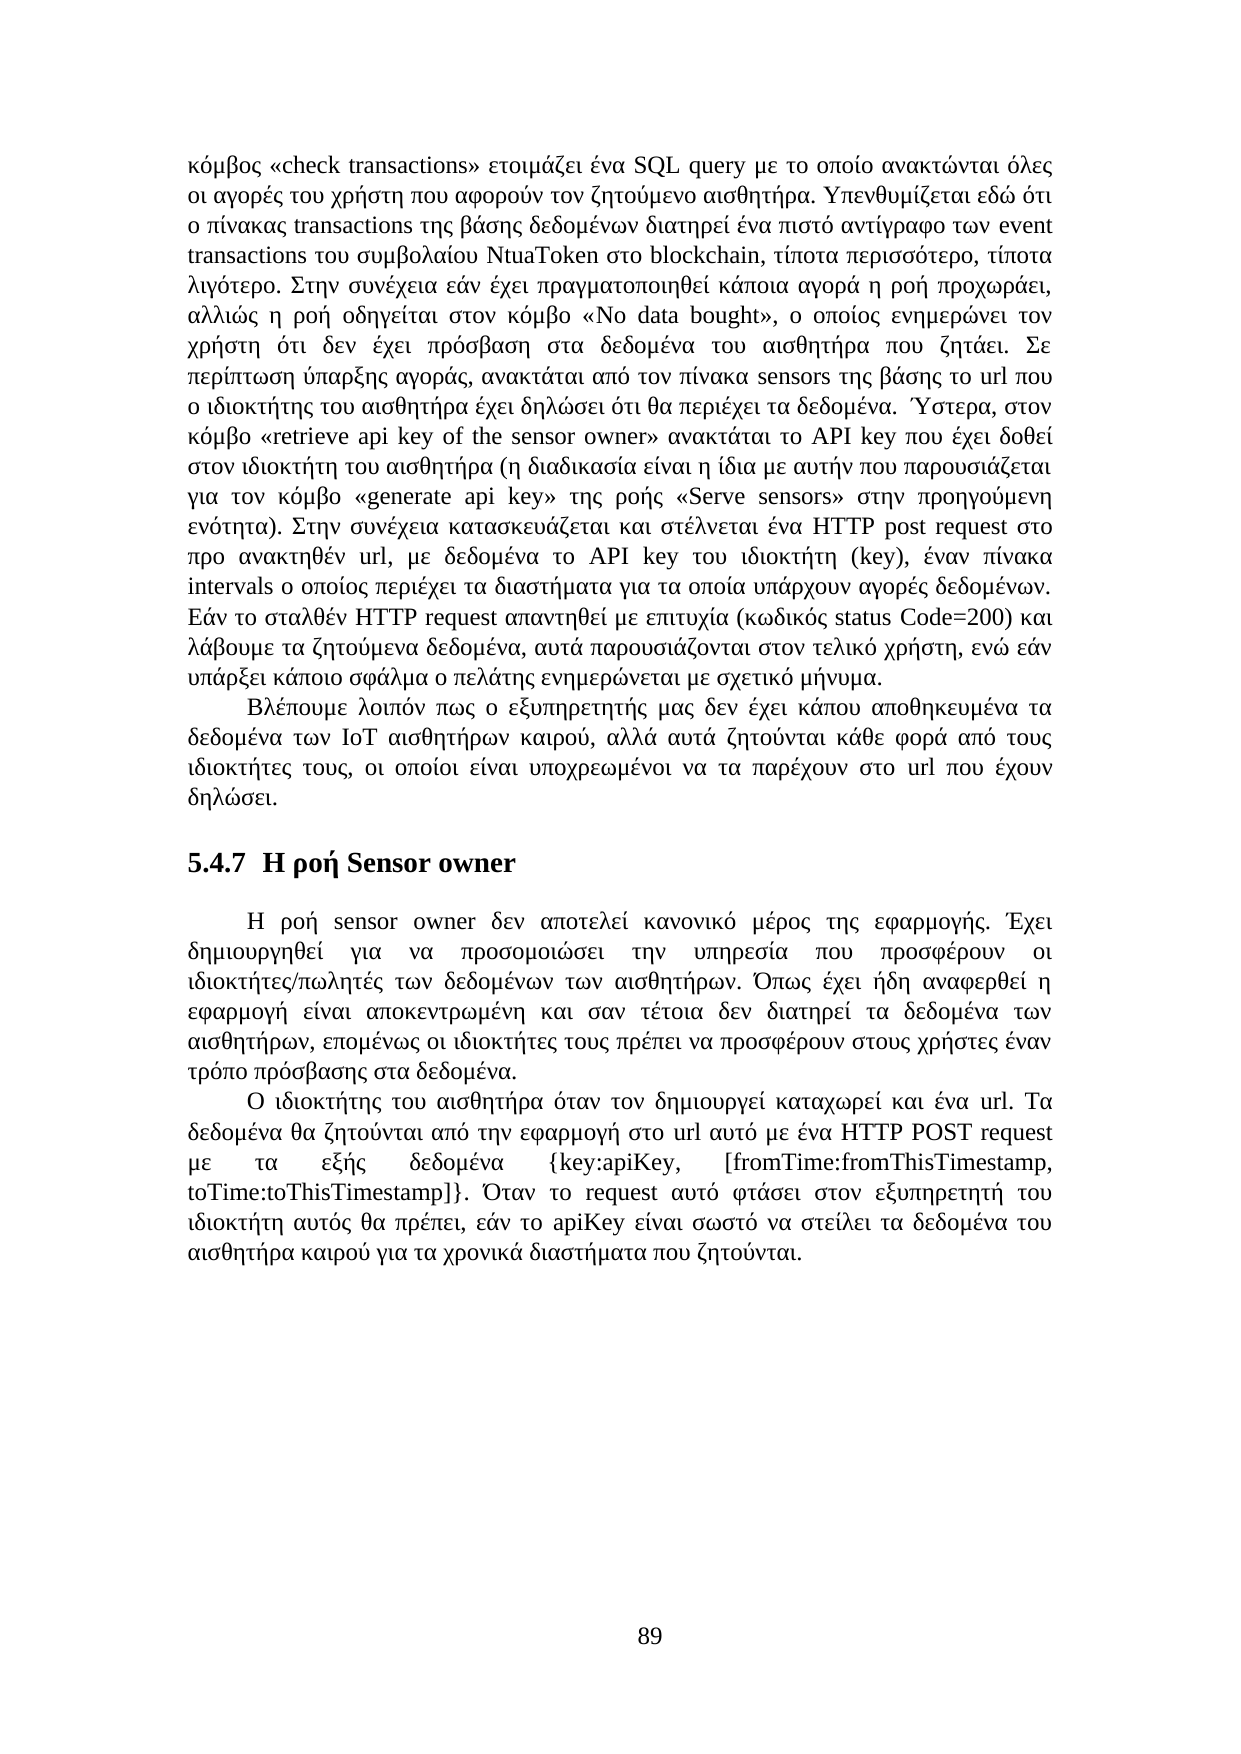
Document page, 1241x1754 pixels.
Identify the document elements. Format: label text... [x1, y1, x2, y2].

text Η ροή sensor owner δεν αποτελεί κανονικό μέρος της εφαρμογής. Έχει δημιουργηθεί για να προσομοιώσει την υπηρεσία που προσφέρουν οι ιδιοκτήτες/πωλητές των δεδομένων των αισθητήρων. Όπως έχει ήδη αναφερθεί η εφαρμογή είναι αποκεντρωμένη και σαν τέτοια δεν διατηρεί τα δεδομένα των αισθητήρων, επομένως οι ιδιοκτήτες τους πρέπει να προσφέρουν στους χρήστες έναν τρόπο πρόσβασης στα δεδομένα. [187, 906, 1053, 1085]
subtitle Η ροή Sensor owner [187, 846, 1053, 879]
text Ο ιδιοκτήτης του αισθητήρα όταν τον δημιουργεί καταχωρεί και ένα url. Τα δεδομένα θα ζητούνται από την εφαρμογή στο url αυτό με ένα HTTP POST request με τα εξής δεδομένα {key:apiKey, [fromTime:fromThisTimestamp, toTime:toThisTimestamp]}. Όταν το request αυτό φτάσει στον εξυπηρετητή του ιδιοκτήτη αυτός θα πρέπει, εάν το apiKey είναι σωστό να στείλει τα δεδομένα του αισθητήρα καιρού για τα χρονικά διαστήματα που ζητούνται. [187, 1086, 1053, 1266]
text Βλέπουμε λοιπόν πως ο εξυπηρετητής μας δεν έχει κάπου αποθηκευμένα τα δεδομένα των IoT αισθητήρων καιρού, αλλά αυτά ζητούνται κάθε φορά από τους ιδιοκτήτες τους, οι οποίοι είναι υποχρεωμένοι να τα παρέχουν στο url που έχουν δηλώσει. [187, 692, 1053, 811]
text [187, 150, 1053, 691]
